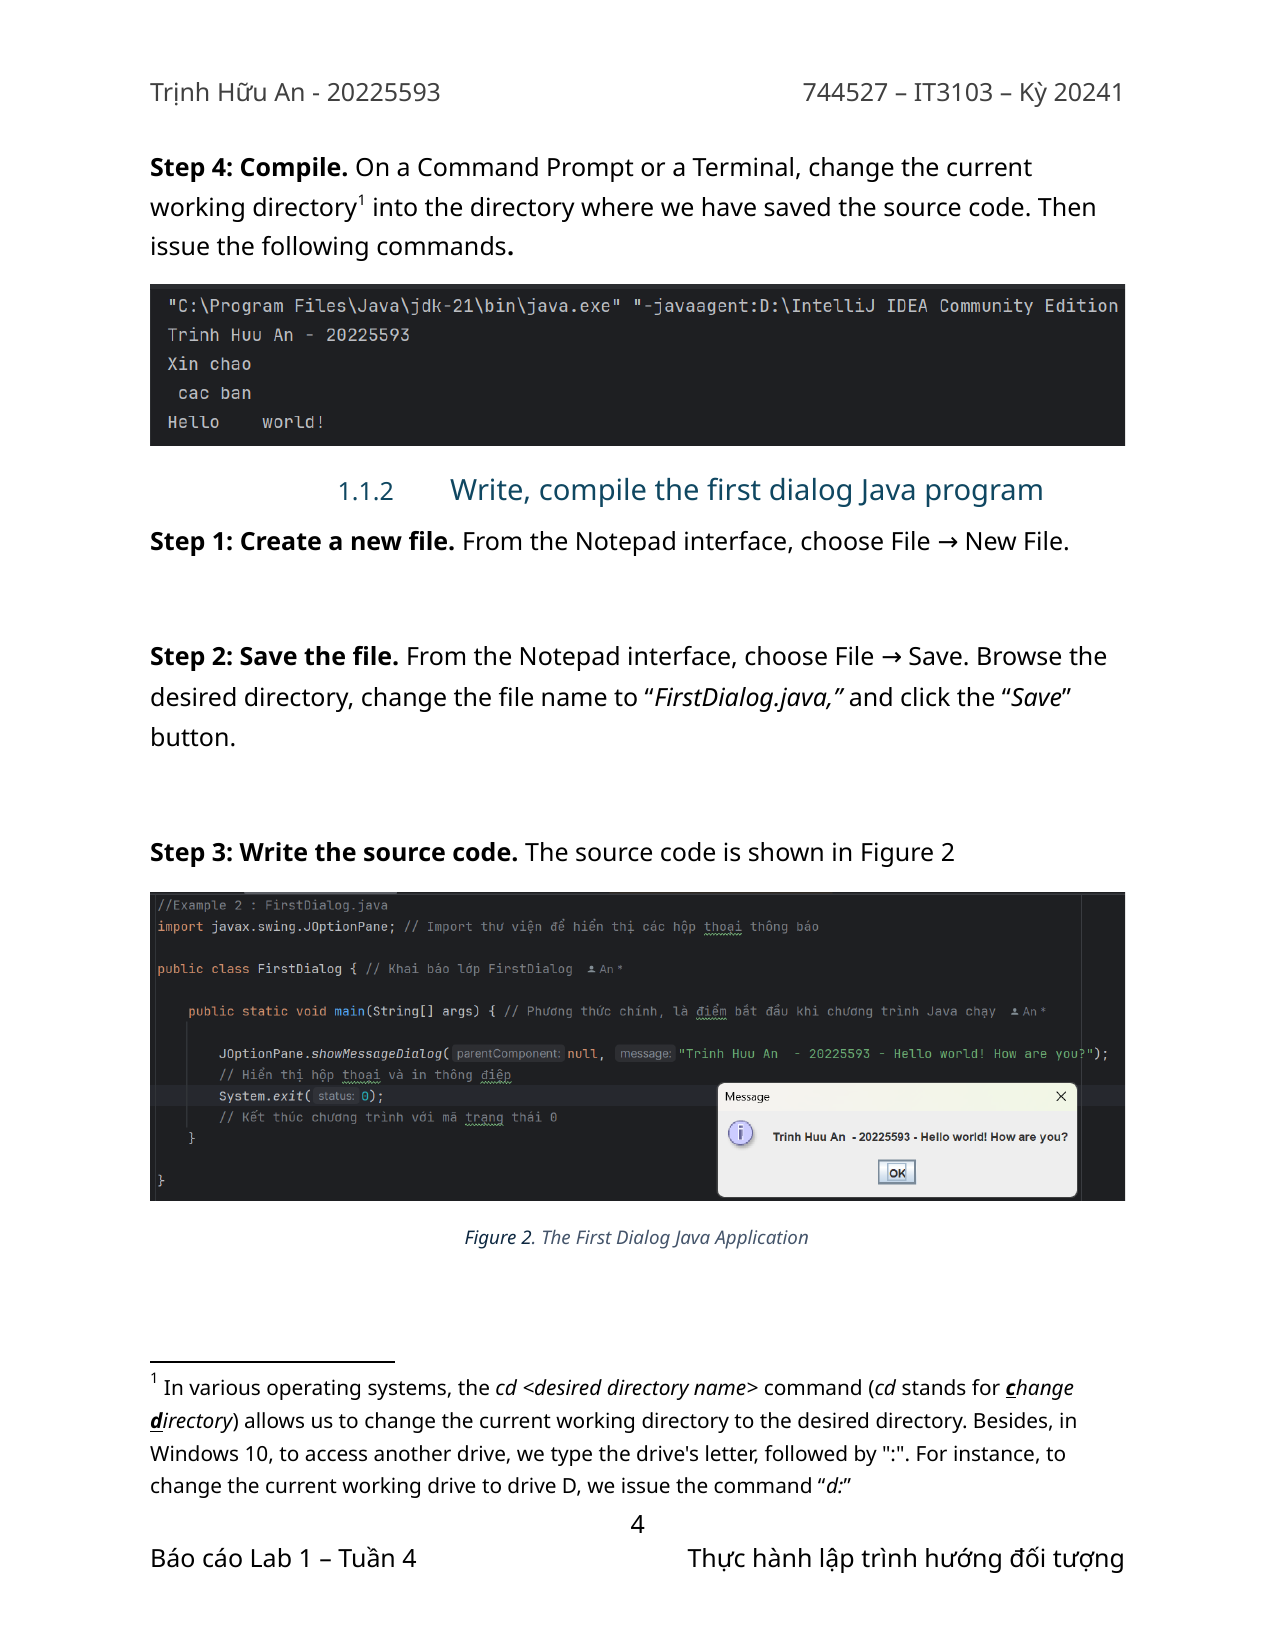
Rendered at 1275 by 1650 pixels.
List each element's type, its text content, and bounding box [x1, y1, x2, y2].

text Step 4: Compile. On a Command Prompt or a Terminal, change the current working directory into the directory where we have saved the source code. Then issue the following commands. [150, 150, 1125, 262]
picture [150, 284, 1125, 446]
text Step 1: Create a new file. [150, 523, 1125, 557]
text Step 2: Save the file. FirstDialog.java,” and click the “Save” button. [150, 638, 1125, 754]
picture [150, 892, 1125, 1201]
subtitle Write, compile the first dialog Java program [337, 469, 1125, 509]
